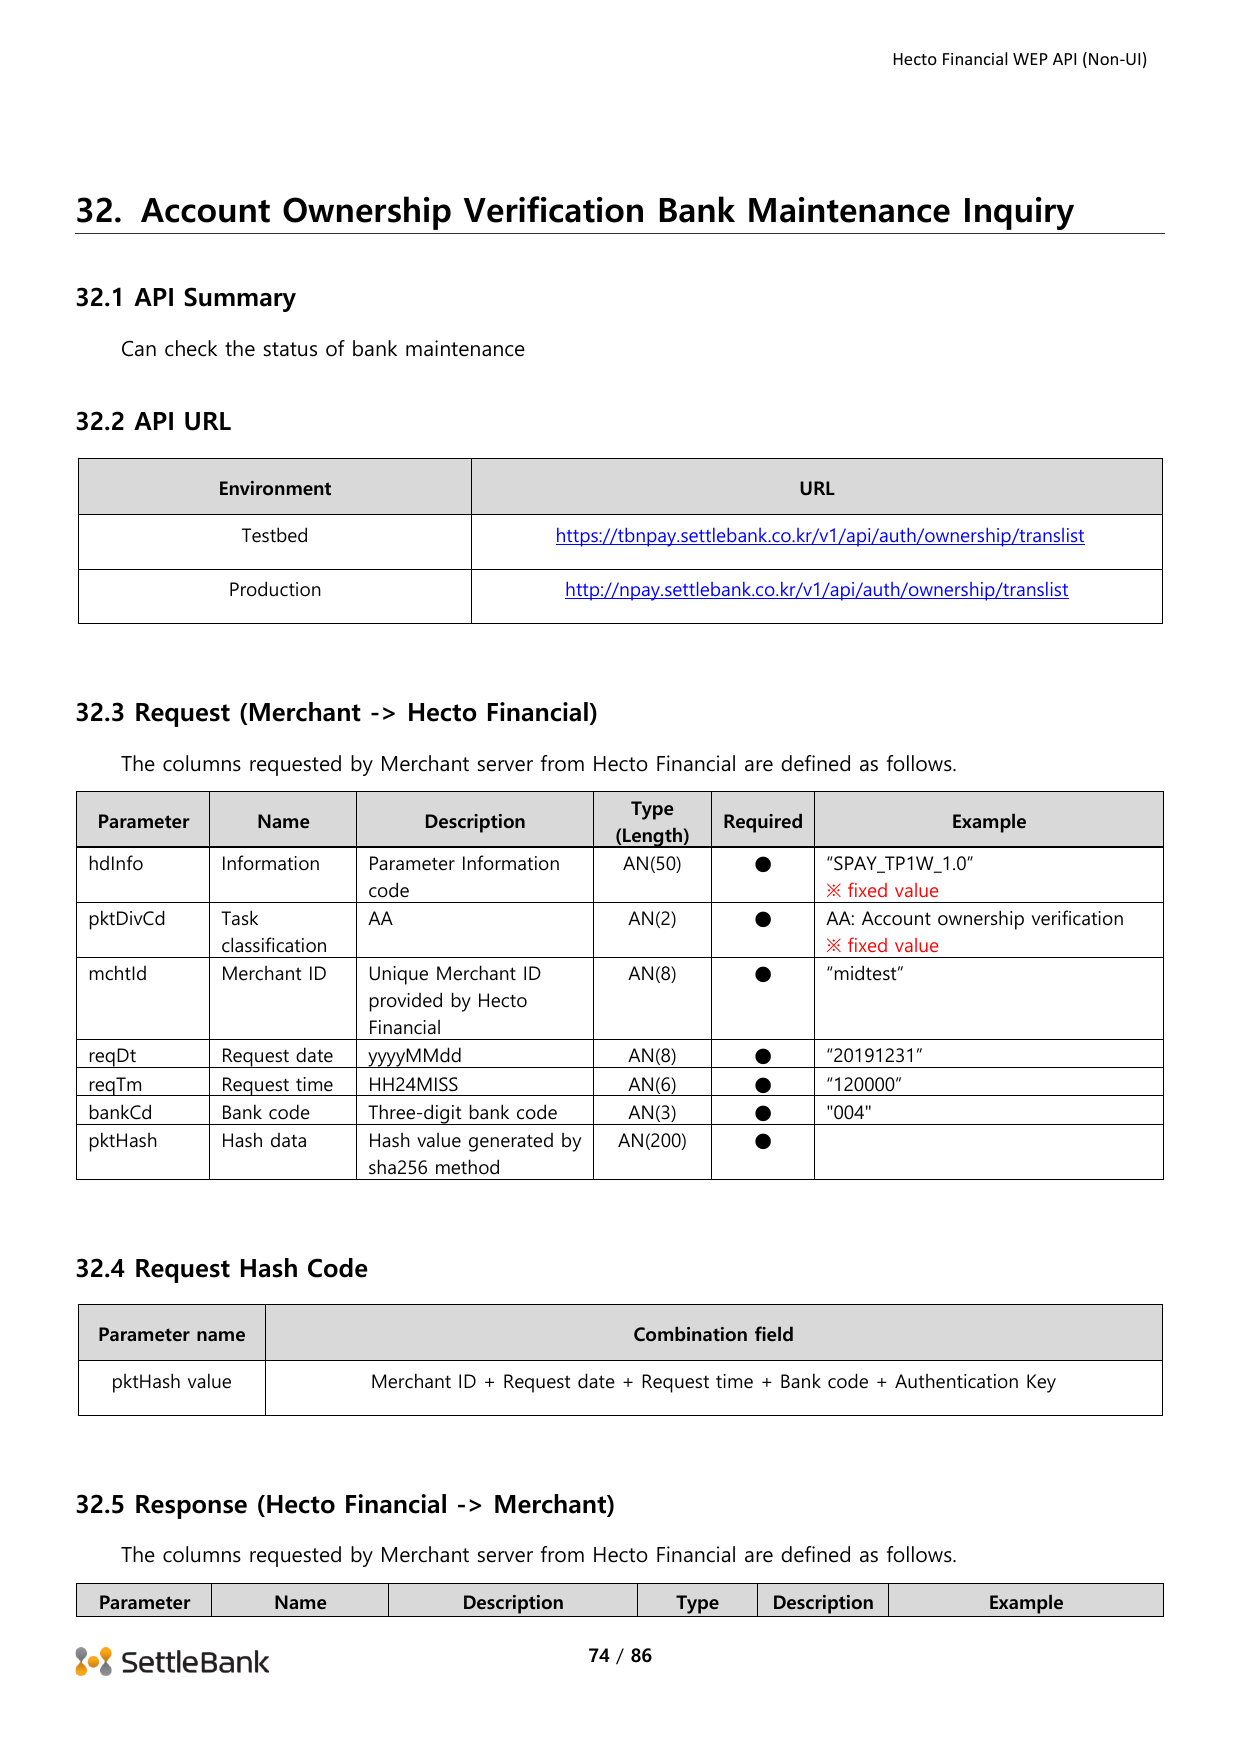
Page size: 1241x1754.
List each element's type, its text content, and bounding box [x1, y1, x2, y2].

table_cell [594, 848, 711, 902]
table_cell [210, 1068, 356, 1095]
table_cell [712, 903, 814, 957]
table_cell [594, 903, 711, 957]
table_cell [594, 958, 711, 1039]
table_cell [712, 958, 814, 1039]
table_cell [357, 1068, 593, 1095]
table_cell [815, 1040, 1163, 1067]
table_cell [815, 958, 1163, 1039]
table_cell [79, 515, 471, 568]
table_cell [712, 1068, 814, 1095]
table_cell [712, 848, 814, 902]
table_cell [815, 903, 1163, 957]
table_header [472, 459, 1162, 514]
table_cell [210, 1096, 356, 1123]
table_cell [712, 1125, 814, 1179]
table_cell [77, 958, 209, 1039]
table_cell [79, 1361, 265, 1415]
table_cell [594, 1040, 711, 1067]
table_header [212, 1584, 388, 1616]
subtitle Request (Merchant -> Hecto Financial) [75, 694, 1165, 727]
text The columns requested by Merchant server from Hecto Financial are defined as follows. [121, 748, 1165, 776]
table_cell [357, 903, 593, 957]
picture [75, 1647, 270, 1676]
text Can check the status of bank maintenance [121, 333, 1165, 361]
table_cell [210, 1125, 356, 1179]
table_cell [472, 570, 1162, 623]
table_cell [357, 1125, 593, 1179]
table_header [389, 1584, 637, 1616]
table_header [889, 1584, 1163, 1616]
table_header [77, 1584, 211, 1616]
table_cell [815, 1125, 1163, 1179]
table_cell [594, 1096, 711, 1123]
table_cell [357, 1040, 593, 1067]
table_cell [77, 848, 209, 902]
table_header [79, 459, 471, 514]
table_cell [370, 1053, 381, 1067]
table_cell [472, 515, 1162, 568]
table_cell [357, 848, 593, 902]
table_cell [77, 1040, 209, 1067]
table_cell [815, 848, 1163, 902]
subtitle API Summary [75, 279, 1165, 313]
text The columns requested by Merchant server from Hecto Financial are defined as follows. [121, 1540, 1165, 1568]
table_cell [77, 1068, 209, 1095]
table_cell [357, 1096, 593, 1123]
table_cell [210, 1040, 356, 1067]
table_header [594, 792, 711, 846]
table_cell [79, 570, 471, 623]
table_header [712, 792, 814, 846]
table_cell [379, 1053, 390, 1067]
subtitle API URL [75, 403, 1165, 437]
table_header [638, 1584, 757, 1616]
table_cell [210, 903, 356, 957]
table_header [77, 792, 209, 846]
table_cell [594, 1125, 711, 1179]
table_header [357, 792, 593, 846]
subtitle Account Ownership Verification Bank Maintenance Inquiry [75, 186, 1165, 233]
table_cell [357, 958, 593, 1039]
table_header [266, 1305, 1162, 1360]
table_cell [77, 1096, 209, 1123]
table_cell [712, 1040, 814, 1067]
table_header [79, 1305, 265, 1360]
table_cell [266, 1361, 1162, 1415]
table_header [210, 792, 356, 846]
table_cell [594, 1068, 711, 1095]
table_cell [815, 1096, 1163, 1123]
subtitle Request Hash Code [75, 1250, 1165, 1283]
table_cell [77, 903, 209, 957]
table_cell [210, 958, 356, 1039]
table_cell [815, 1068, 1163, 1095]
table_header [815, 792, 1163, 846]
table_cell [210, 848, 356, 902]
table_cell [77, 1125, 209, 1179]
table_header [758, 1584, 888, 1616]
subtitle Response (Hecto Financial -> Merchant) [75, 1486, 1165, 1519]
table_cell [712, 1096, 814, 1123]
